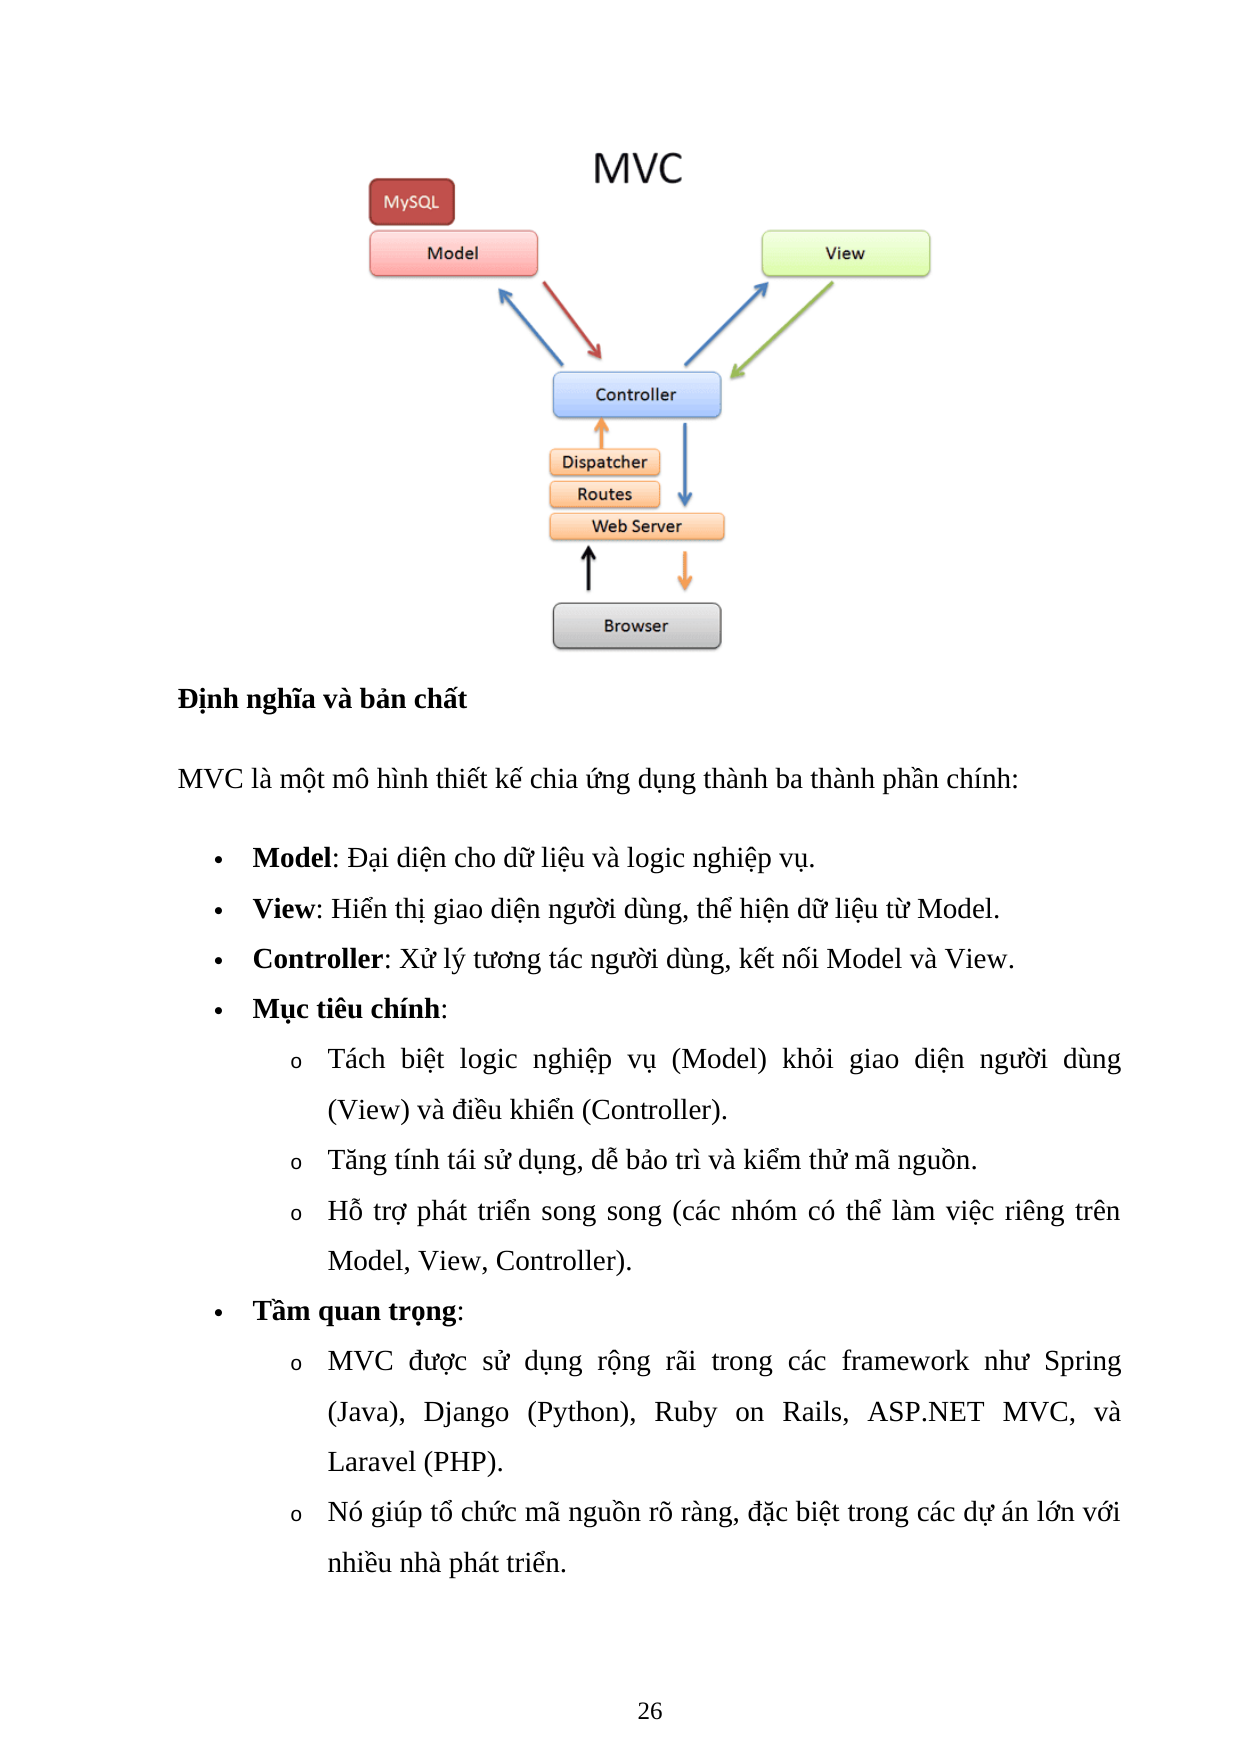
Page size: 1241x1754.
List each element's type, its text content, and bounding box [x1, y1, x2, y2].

list Tăng tính tái sử dụng, dễ bảo trì và kiểm thử mã nguồn. [290, 1288, 1122, 1322]
list Tách biệt logic nghiệp vụ (Model) khỏi giao diện người dùng (View) và điều khiển (Controller). [290, 1158, 1122, 1242]
text MVC là một mô hình thiết kế chia ứng dụng thành ba thành phần chính: [177, 761, 1122, 794]
list Model: Đại diện cho dữ liệu và logic nghiệp vụ. [215, 840, 1122, 874]
text Định nghĩa và bản chất [177, 681, 1122, 715]
list View: Hiển thị giao diện người dùng, thể hiện dữ liệu từ Model. [215, 920, 1122, 953]
list Hỗ trợ phát triển song song (các nhóm có thể làm việc riêng trên Model, View, Controller). [290, 1368, 1122, 1451]
list Mục tiêu chính: [215, 1079, 1122, 1112]
list Controller: Xử lý tương tác người dùng, kết nối Model và View. [215, 999, 1122, 1033]
picture [365, 118, 935, 655]
list Tầm quan trọng: [215, 1497, 1122, 1531]
